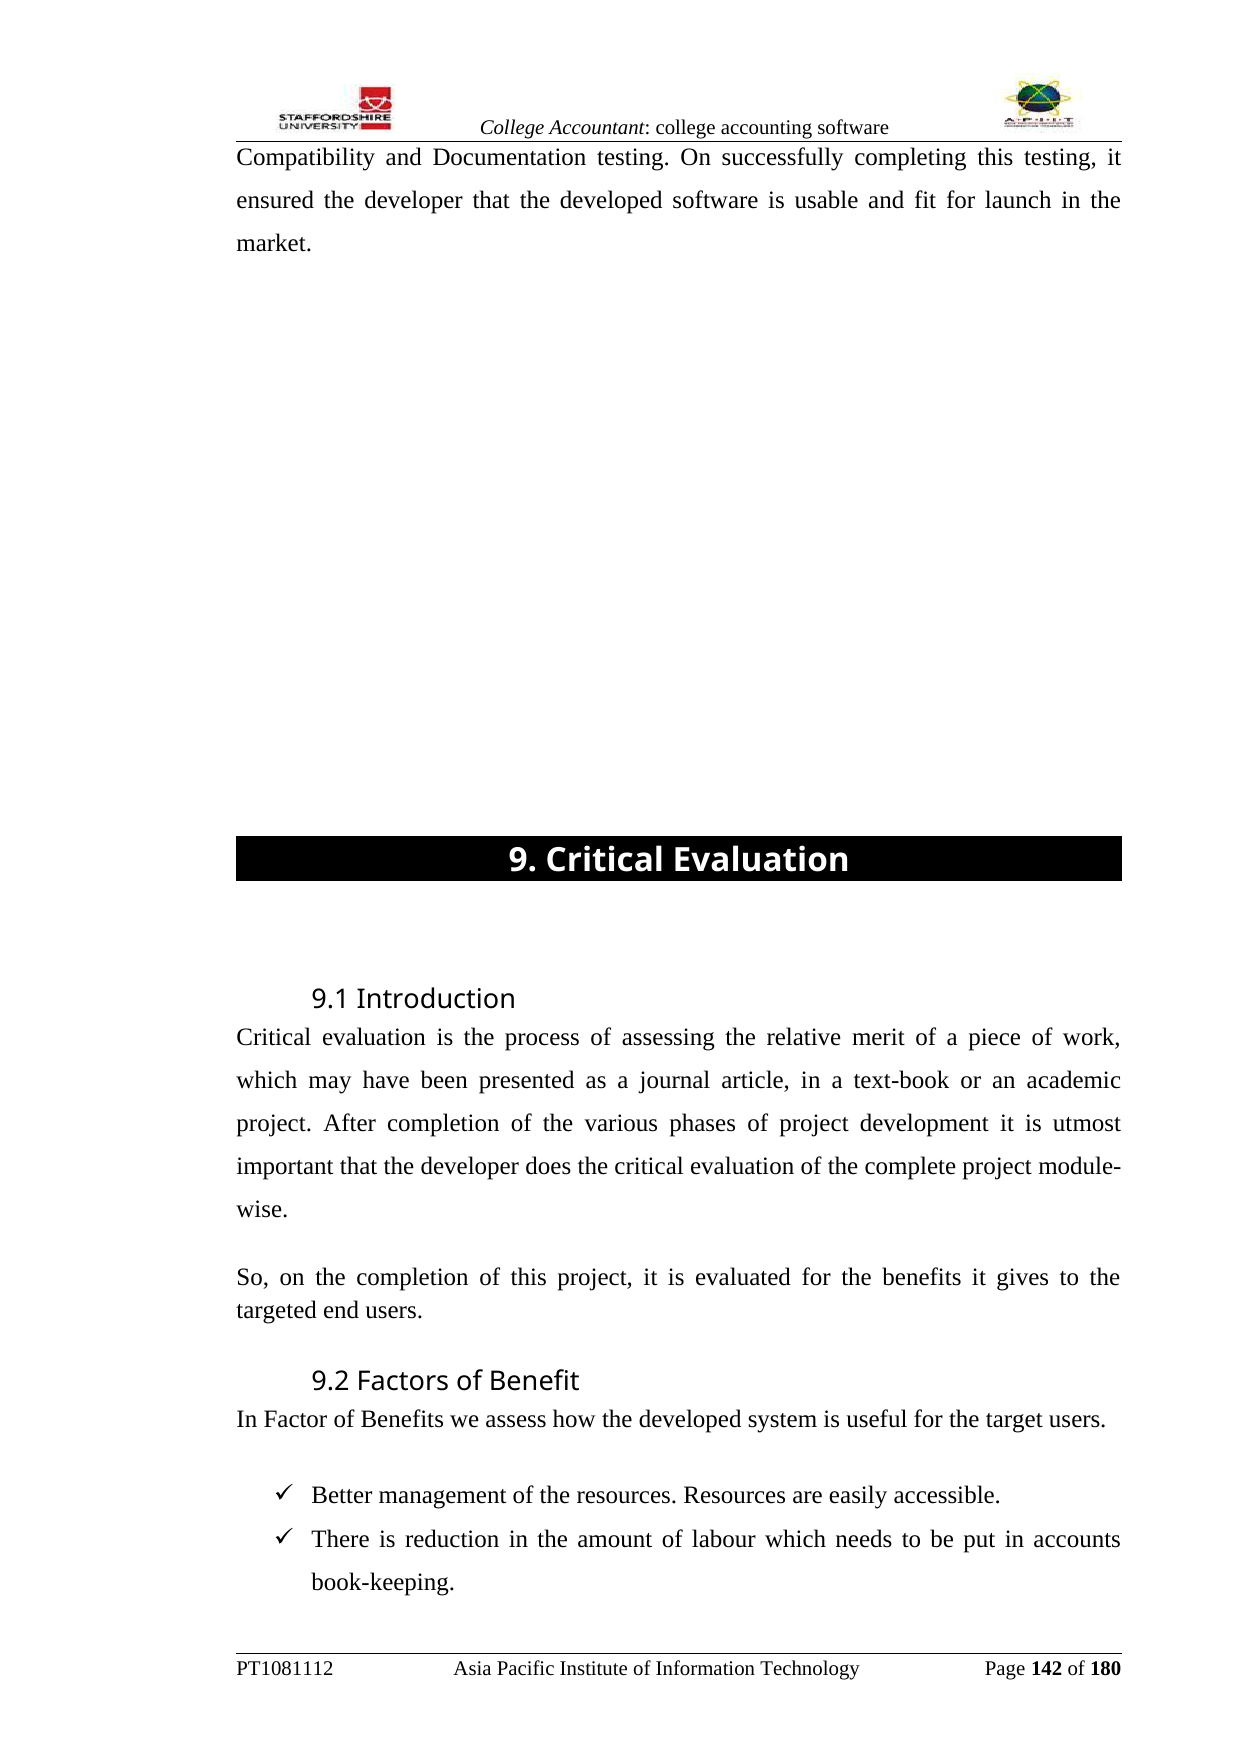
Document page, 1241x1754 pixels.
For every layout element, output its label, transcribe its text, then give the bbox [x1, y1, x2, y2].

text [236, 142, 1122, 257]
picture [993, 73, 1083, 135]
list There is reduction in the amount of labour which needs to be put in accounts book-keeping. [274, 1524, 1122, 1596]
subtitle 9.2 Factors of Benefit [236, 1362, 1122, 1399]
list Better management of the resources. Resources are easily accessible. [274, 1481, 1122, 1509]
picture [275, 84, 397, 135]
subtitle 9.1 Introduction [236, 979, 1122, 1016]
text Critical evaluation is the process of assessing the relative merit of a piece of work, which may have been presented as a journal article, in a text-book or an academic project. After completion of the various phases of project development it is utmost important that the developer does the critical evaluation of the complete project module-wise. [236, 1022, 1122, 1223]
text In Factor of Benefits we assess how the developed system is useful for the target users. [236, 1404, 1122, 1433]
subtitle 9. Critical Evaluation [236, 836, 1122, 881]
text So, on the completion of this project, it is evaluated for the benefits it gives to the targeted end users. [236, 1262, 1122, 1324]
